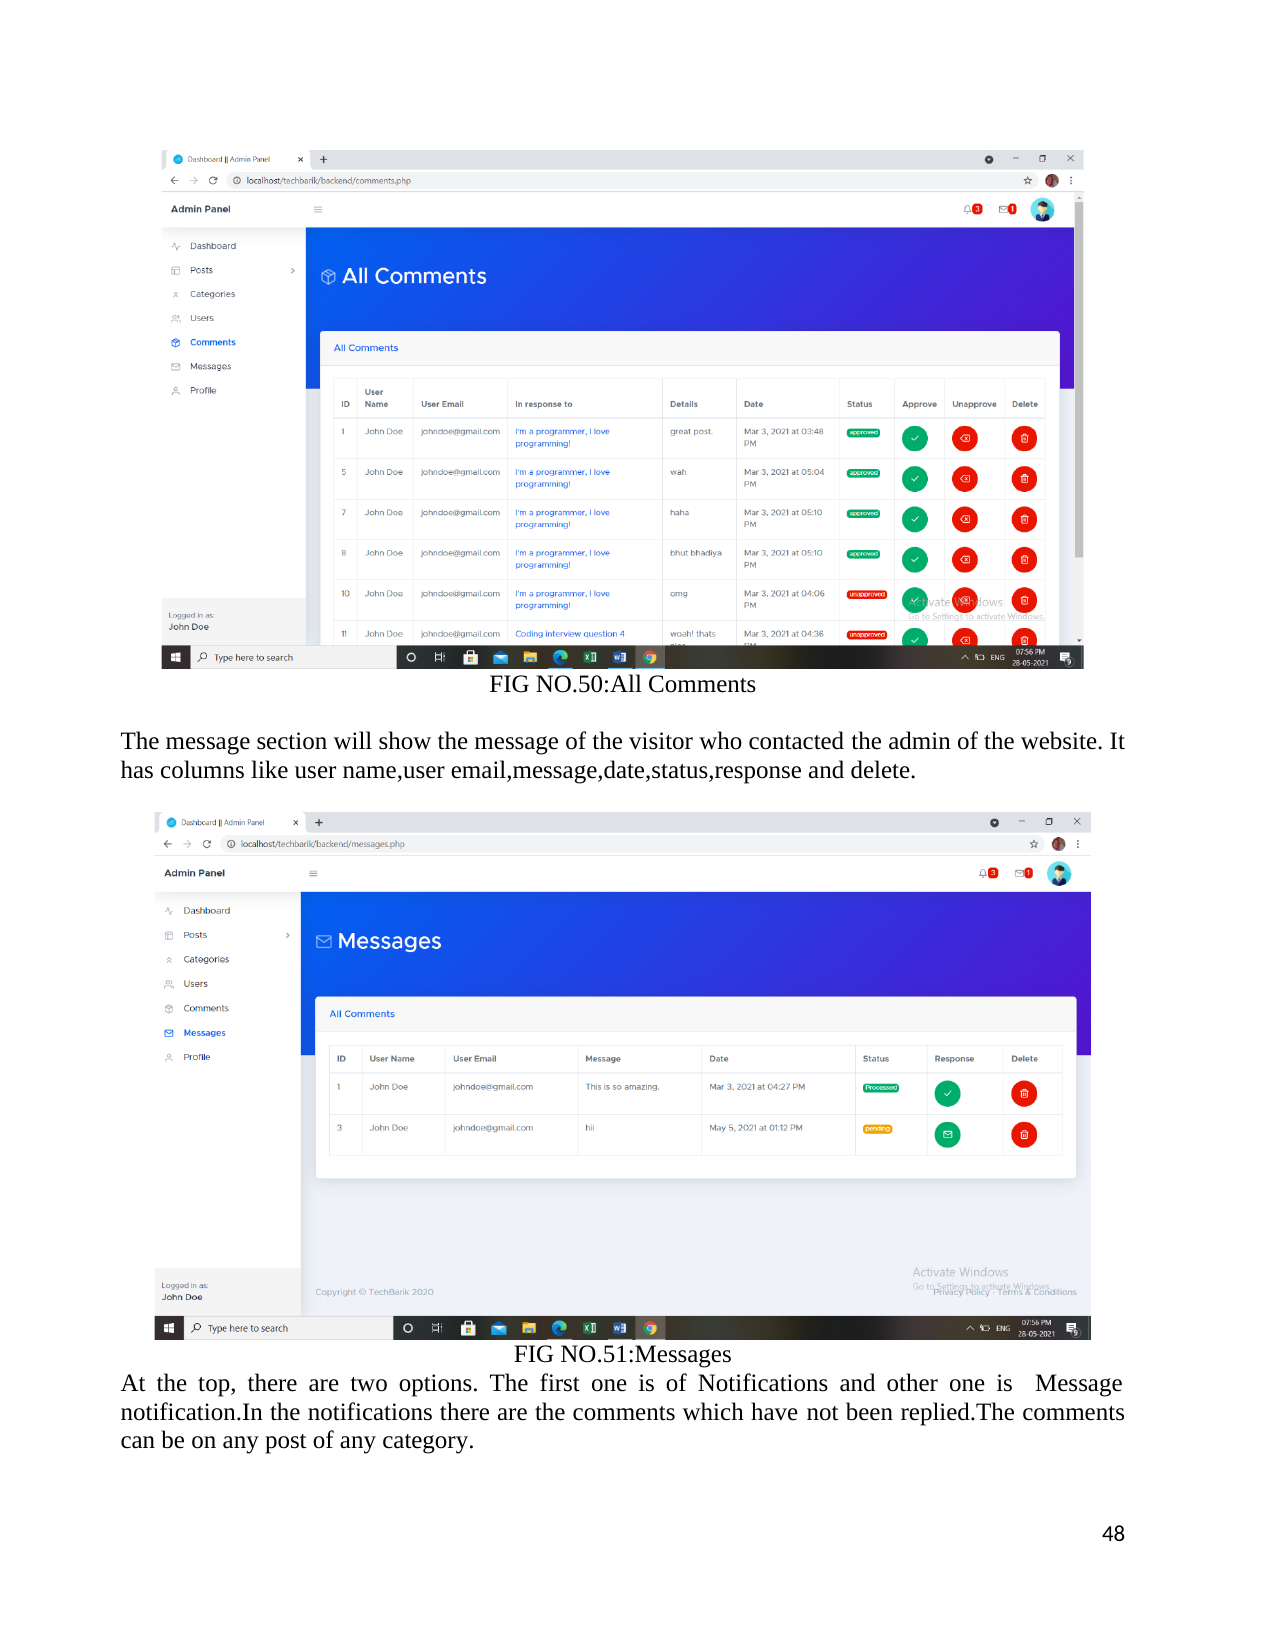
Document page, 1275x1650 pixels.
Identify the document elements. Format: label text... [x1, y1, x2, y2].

text FIG NO.50:All Comments [120, 669, 1125, 697]
picture [161, 150, 1084, 669]
text The message section will show the message of the visitor who contacted the admin of the website. It has columns like user name,user email,message,date,status,response and delete. [120, 726, 1125, 784]
picture [154, 812, 1091, 1340]
text At the top, there are two options. The first one is of Notifications and other one is Message notification.In the notifications there are the comments which have not been replied.The comments can be on any post of any category. [120, 1368, 1125, 1454]
text FIG NO.51:Messages [120, 1339, 1125, 1368]
